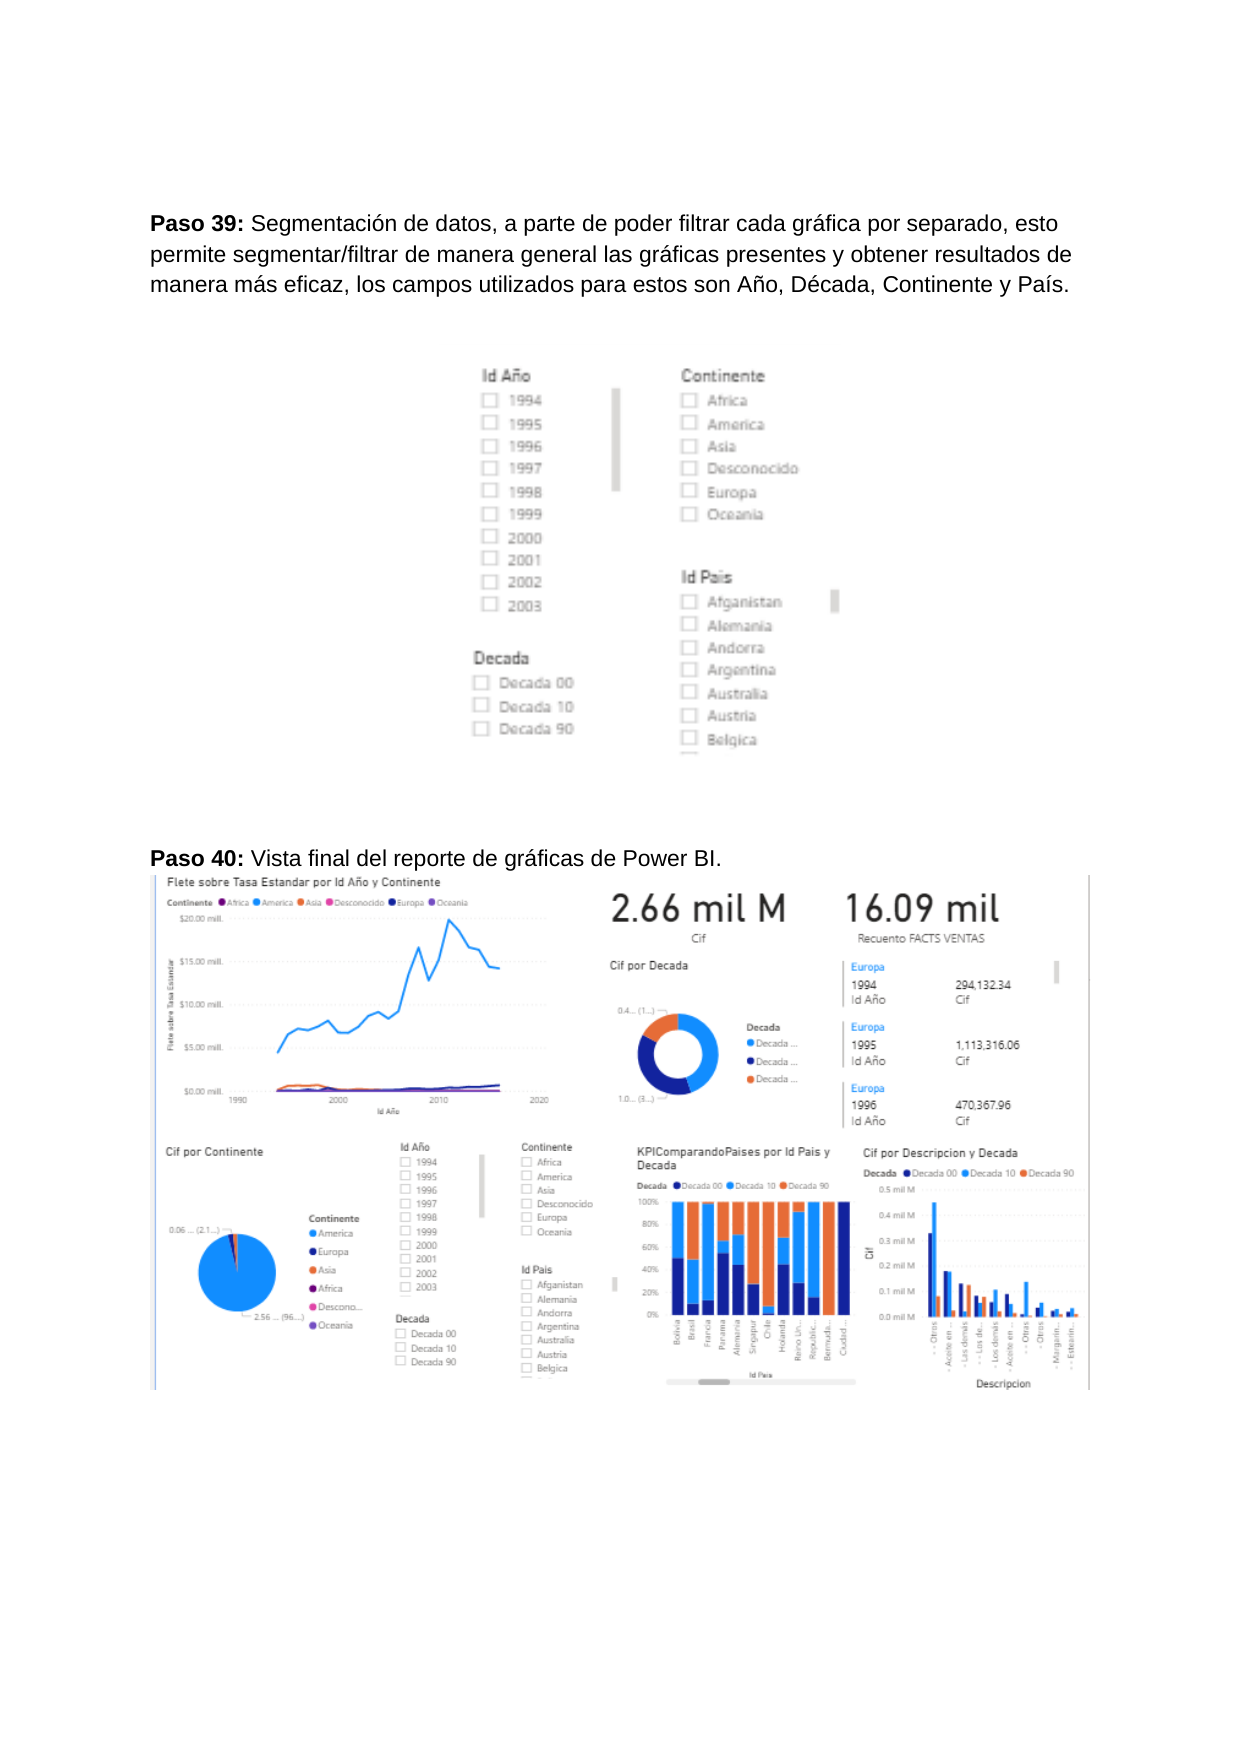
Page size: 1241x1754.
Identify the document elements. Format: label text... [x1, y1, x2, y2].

text Paso 39: Segmentación de datos, a parte de poder filtrar cada gráfica por separado, esto permite segmentar/filtrar de manera general las gráficas presentes y obtener resultados de manera más eficaz, los campos utilizados para estos son Año, Década, Continente y País. [150, 210, 1090, 297]
picture [439, 343, 842, 772]
picture [150, 875, 1091, 1390]
text Paso 40: Vista final del reporte de gráficas de Power BI. [150, 845, 1090, 871]
